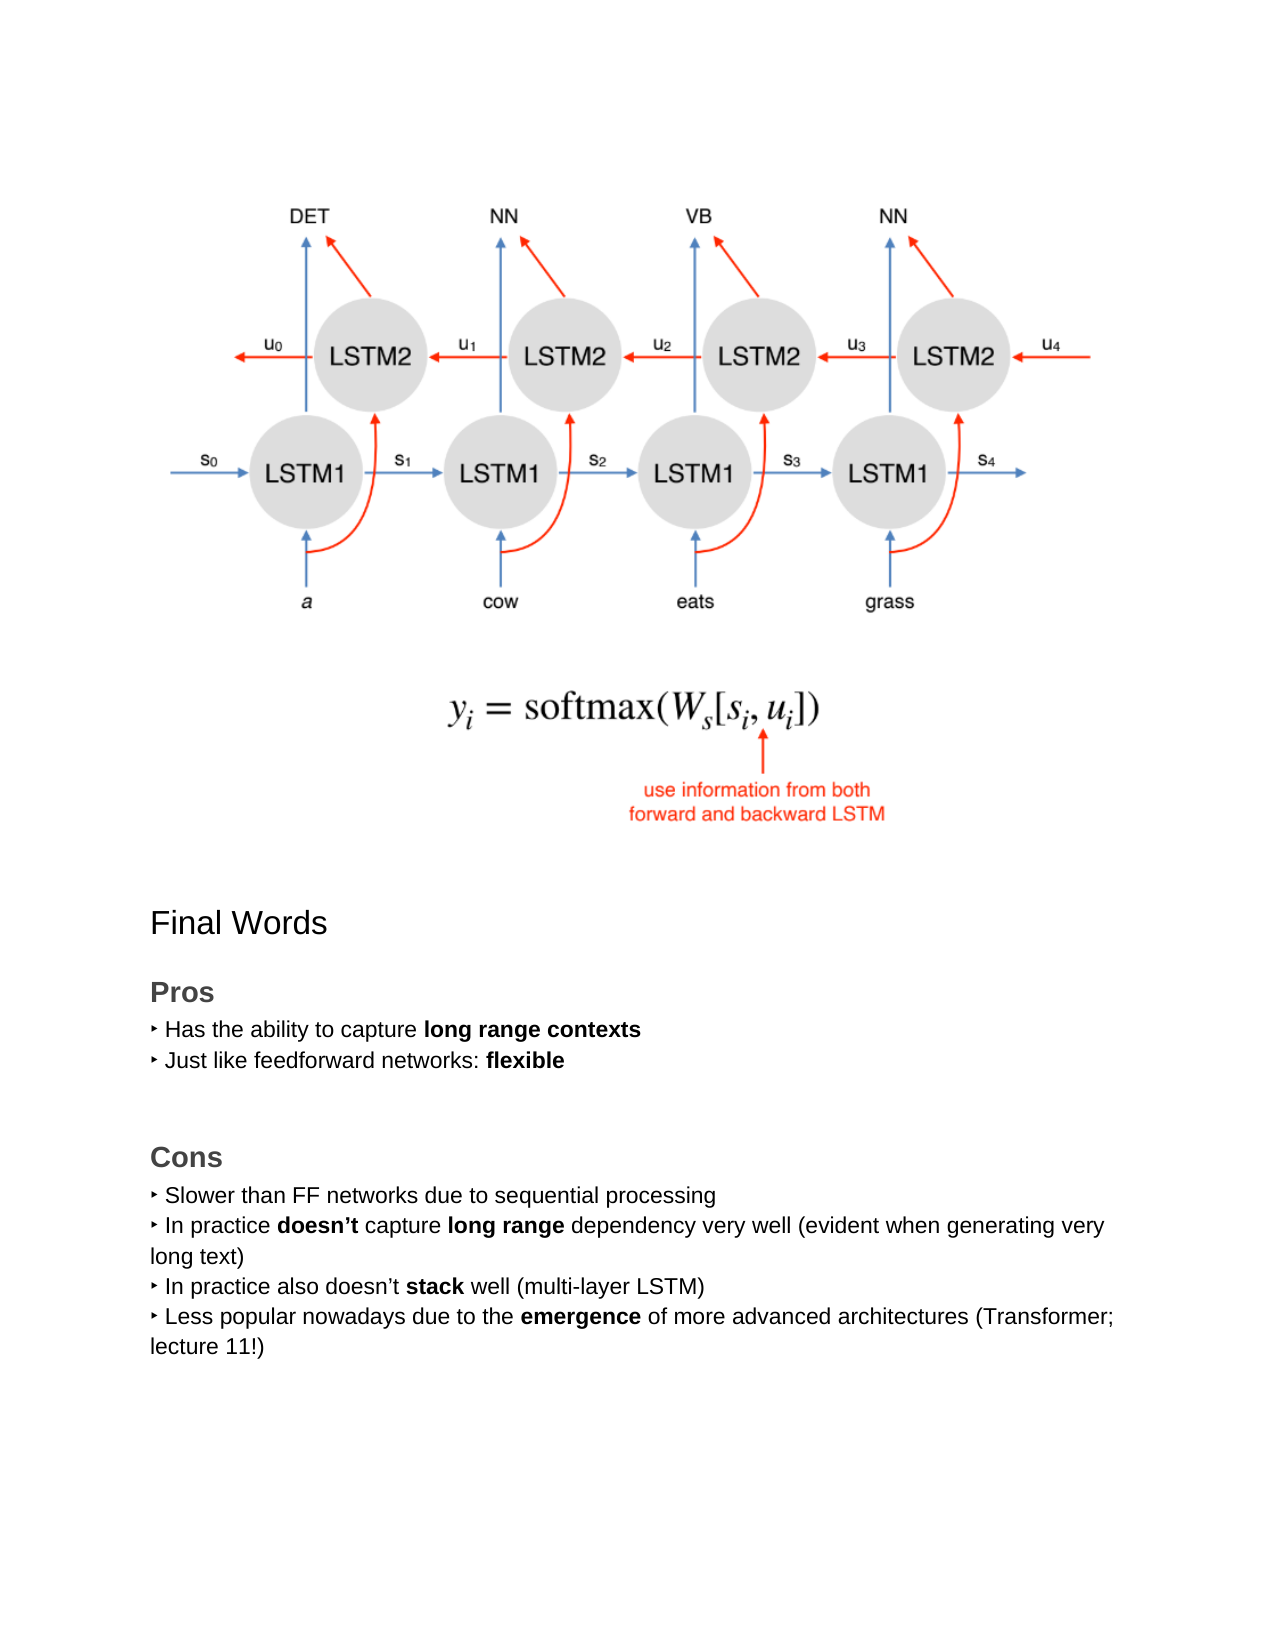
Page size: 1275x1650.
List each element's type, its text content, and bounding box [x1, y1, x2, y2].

subtitle Final Words [150, 903, 1125, 941]
text ‣ In practice doesn’t capture long range dependency very well (evident when generating very long text) [150, 1212, 1125, 1269]
text ‣ Just like feedforward networks: flexible [150, 1047, 1125, 1073]
picture [150, 150, 1125, 832]
subtitle Pros [150, 974, 1125, 1008]
subtitle Cons [150, 1140, 1125, 1174]
text ‣ In practice also doesn’t stack well (multi-layer LSTM) [150, 1273, 1125, 1299]
text ‣ Slower than FF networks due to sequential processing [150, 1182, 1125, 1209]
text ‣ Less popular nowadays due to the emergence of more advanced architectures (Transformer; lecture 11!) [150, 1303, 1125, 1360]
text ‣ Has the ability to capture long range contexts [150, 1016, 1125, 1043]
